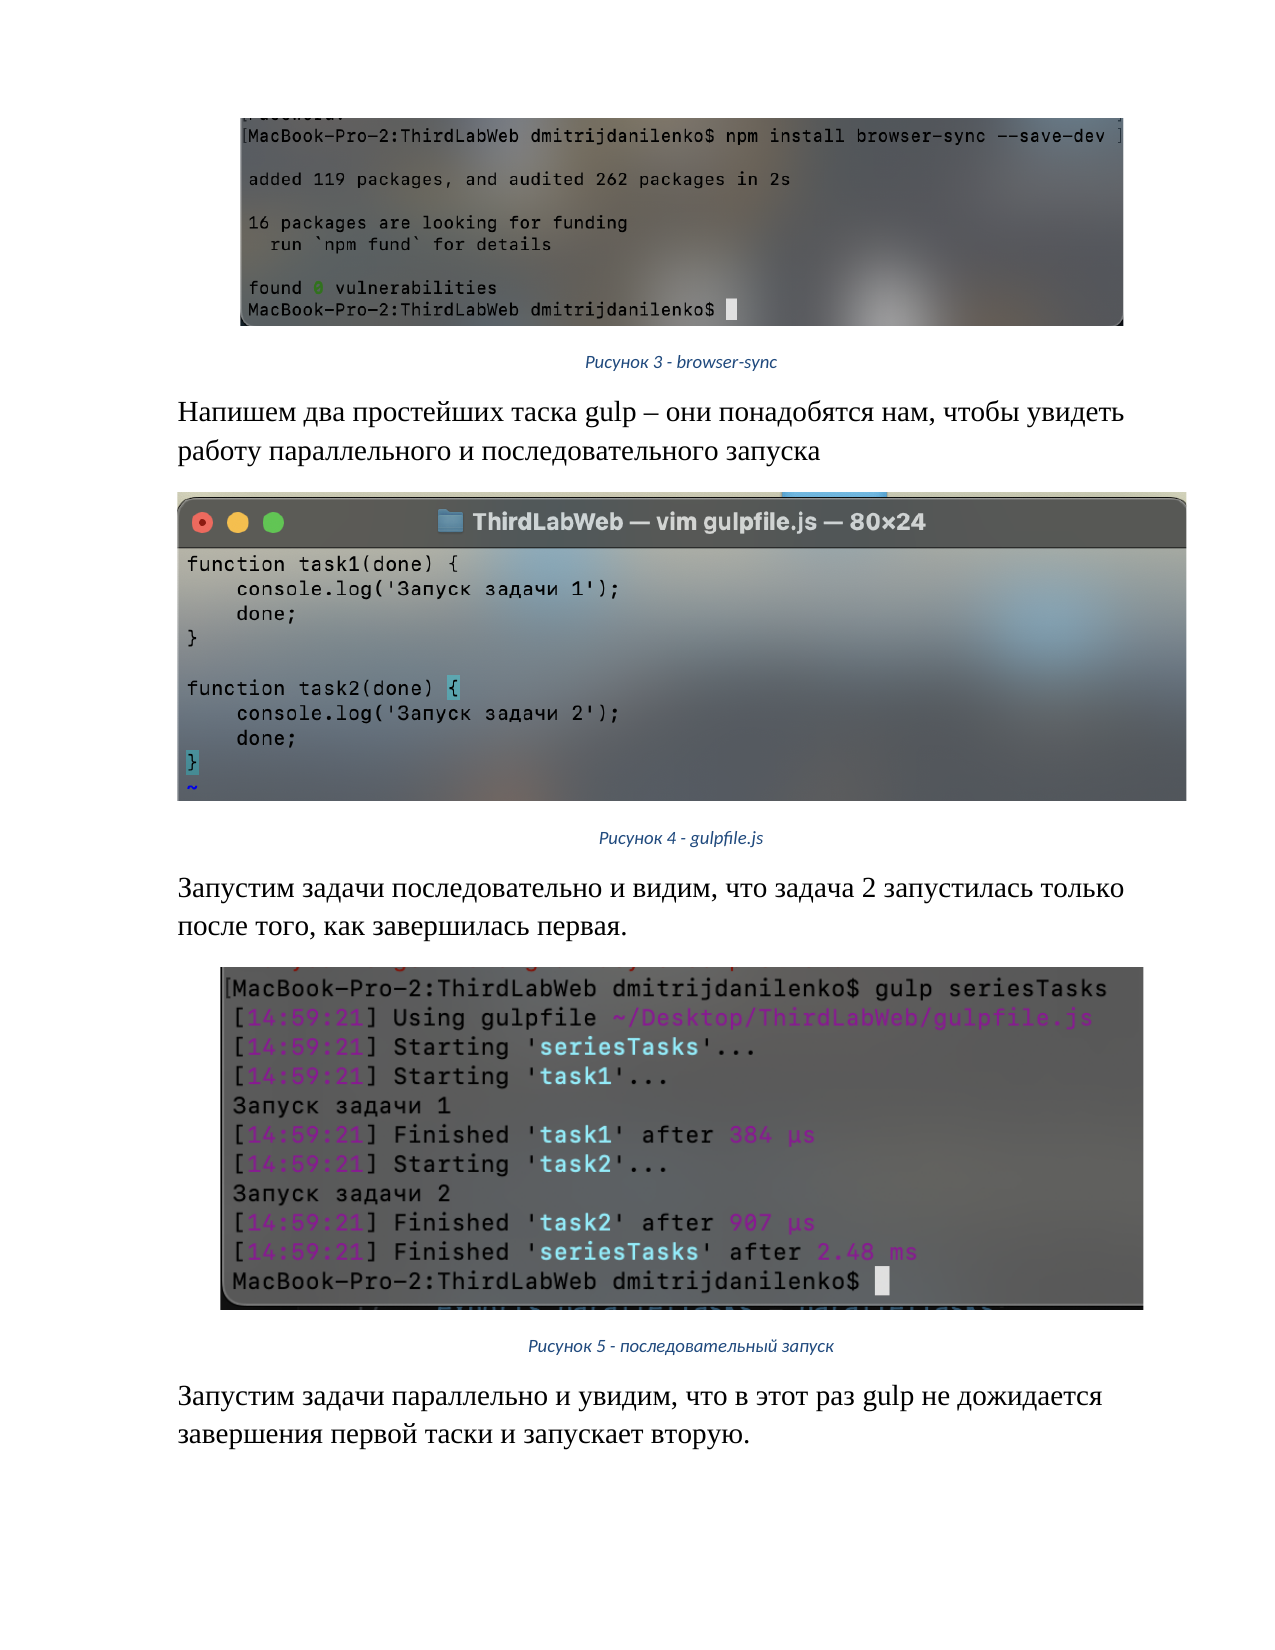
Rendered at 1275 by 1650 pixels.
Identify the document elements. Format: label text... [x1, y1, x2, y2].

text Рисунок 4 - gulpfile.js [177, 826, 1186, 849]
text Запустим задачи последовательно и видим, что задача 2 запустилась только после того, как завершилась первая. [177, 870, 1186, 942]
picture [220, 967, 1144, 1310]
picture [240, 118, 1124, 326]
text Рисунок 5 - последовательный запуск [177, 1334, 1186, 1357]
text Запустим задачи параллельно и увидим, что в этот раз gulp не дожидается завершения первой таски и запускает вторую. [177, 1378, 1186, 1450]
text Рисунок 3 - browser-sync [177, 351, 1186, 374]
picture [177, 492, 1187, 801]
text Напишем два простейших таска gulp – они понадобятся нам, чтобы увидеть работу параллельного и последовательного запуска [177, 394, 1186, 467]
